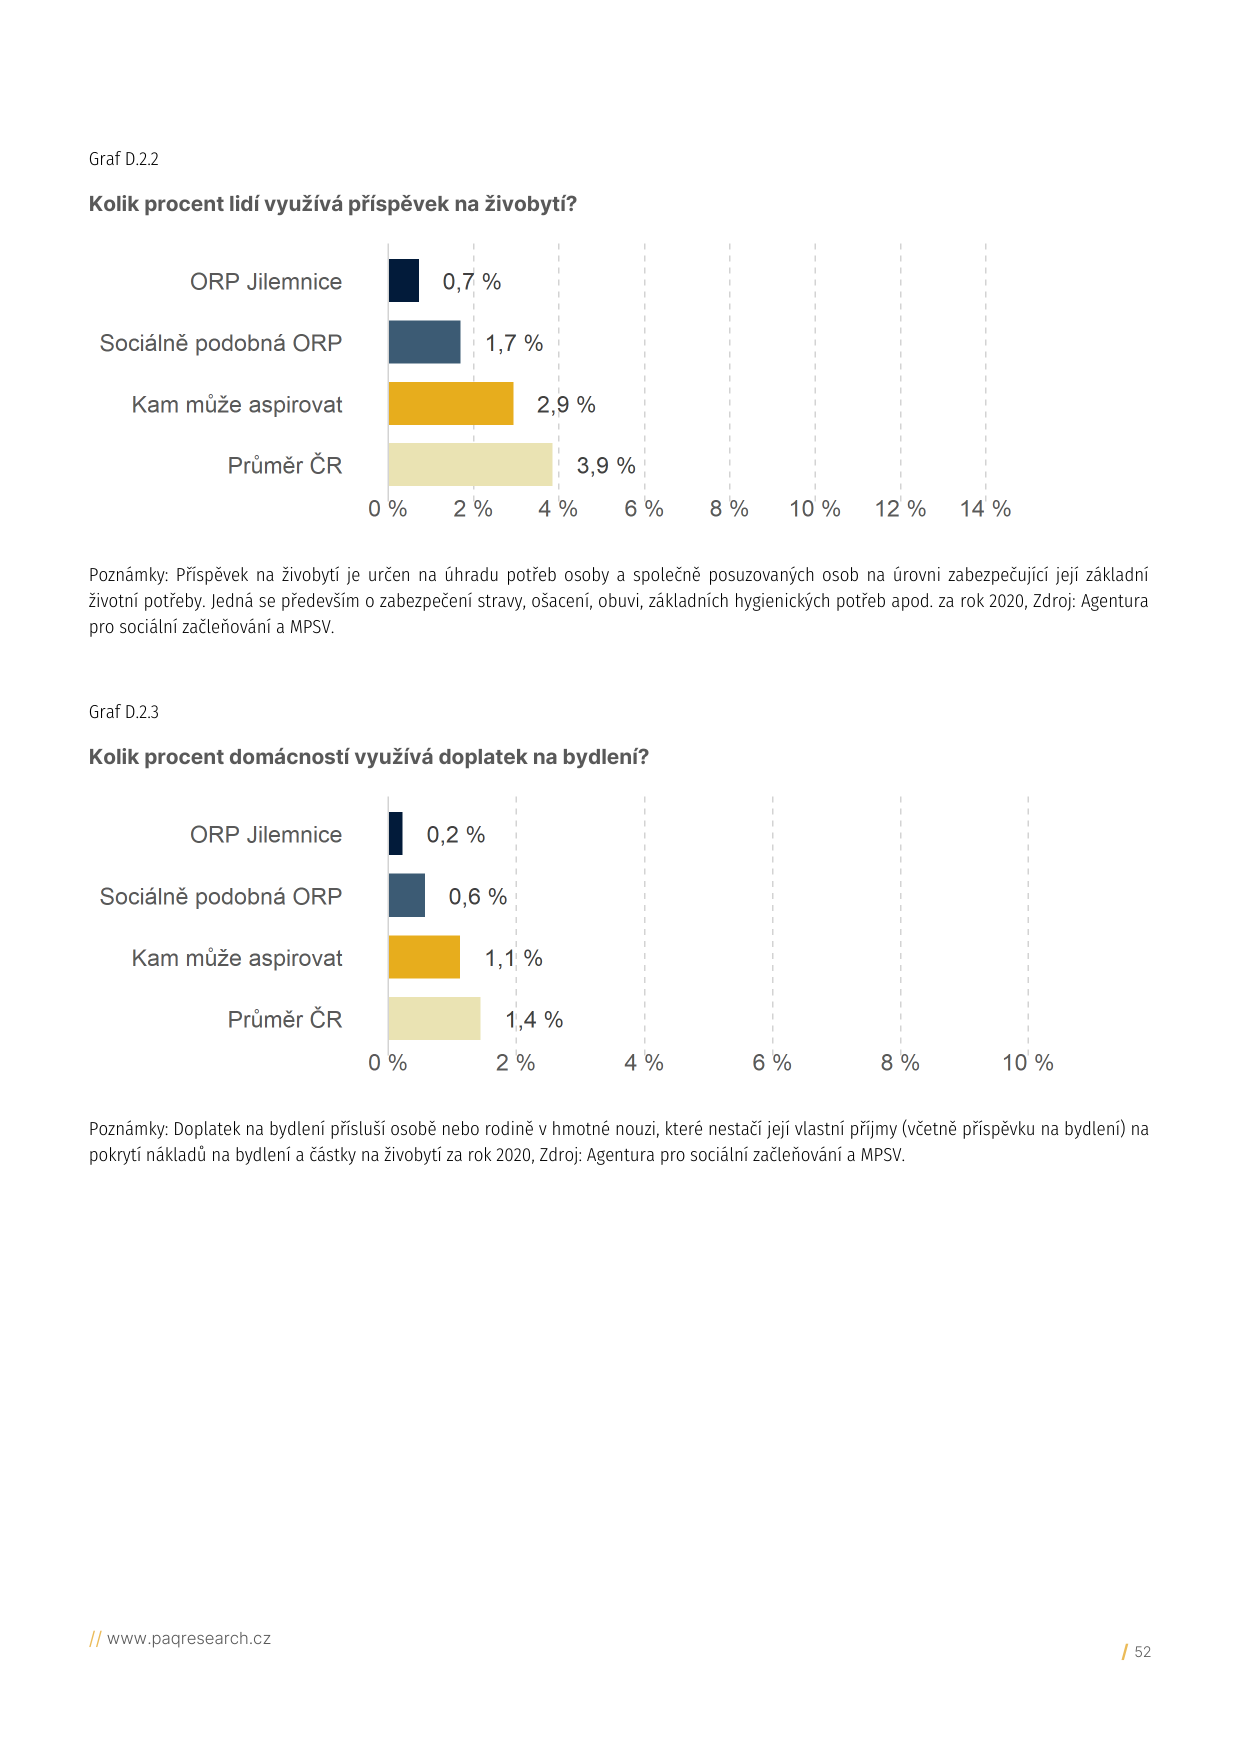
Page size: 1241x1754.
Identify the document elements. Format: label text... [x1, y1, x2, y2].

picture [88, 769, 1139, 1102]
text Poznámky: Doplatek na bydlení přísluší osobě nebo rodině v hmotné nouzi, které nestačí její vlastní příjmy (včetně příspěvku na bydlení) na pokrytí nákladů na bydlení a částky na živobytí za rok 2020, Zdroj: Agentura pro sociální začleňování a MPSV. [89, 1118, 1152, 1166]
picture [88, 216, 1139, 548]
text Kolik procent lidí využívá příspěvek na živobytí? [89, 186, 1152, 216]
text Poznámky: Příspěvek na živobytí je určen na úhradu potřeb osoby a společně posuzovaných osob na úrovni zabezpečující její základní životní potřeby. Jedná se především o zabezpečení stravy, ošacení, obuvi, základních hygienických potřeb apod. za rok 2020, Zdroj: Agentura pro sociální začleňování a MPSV. [89, 564, 1152, 638]
text Graf D.2.3 [89, 701, 1152, 724]
text Kolik procent domácností využívá doplatek na bydlení? [89, 739, 1152, 770]
text Graf D.2.2 [89, 148, 1152, 170]
